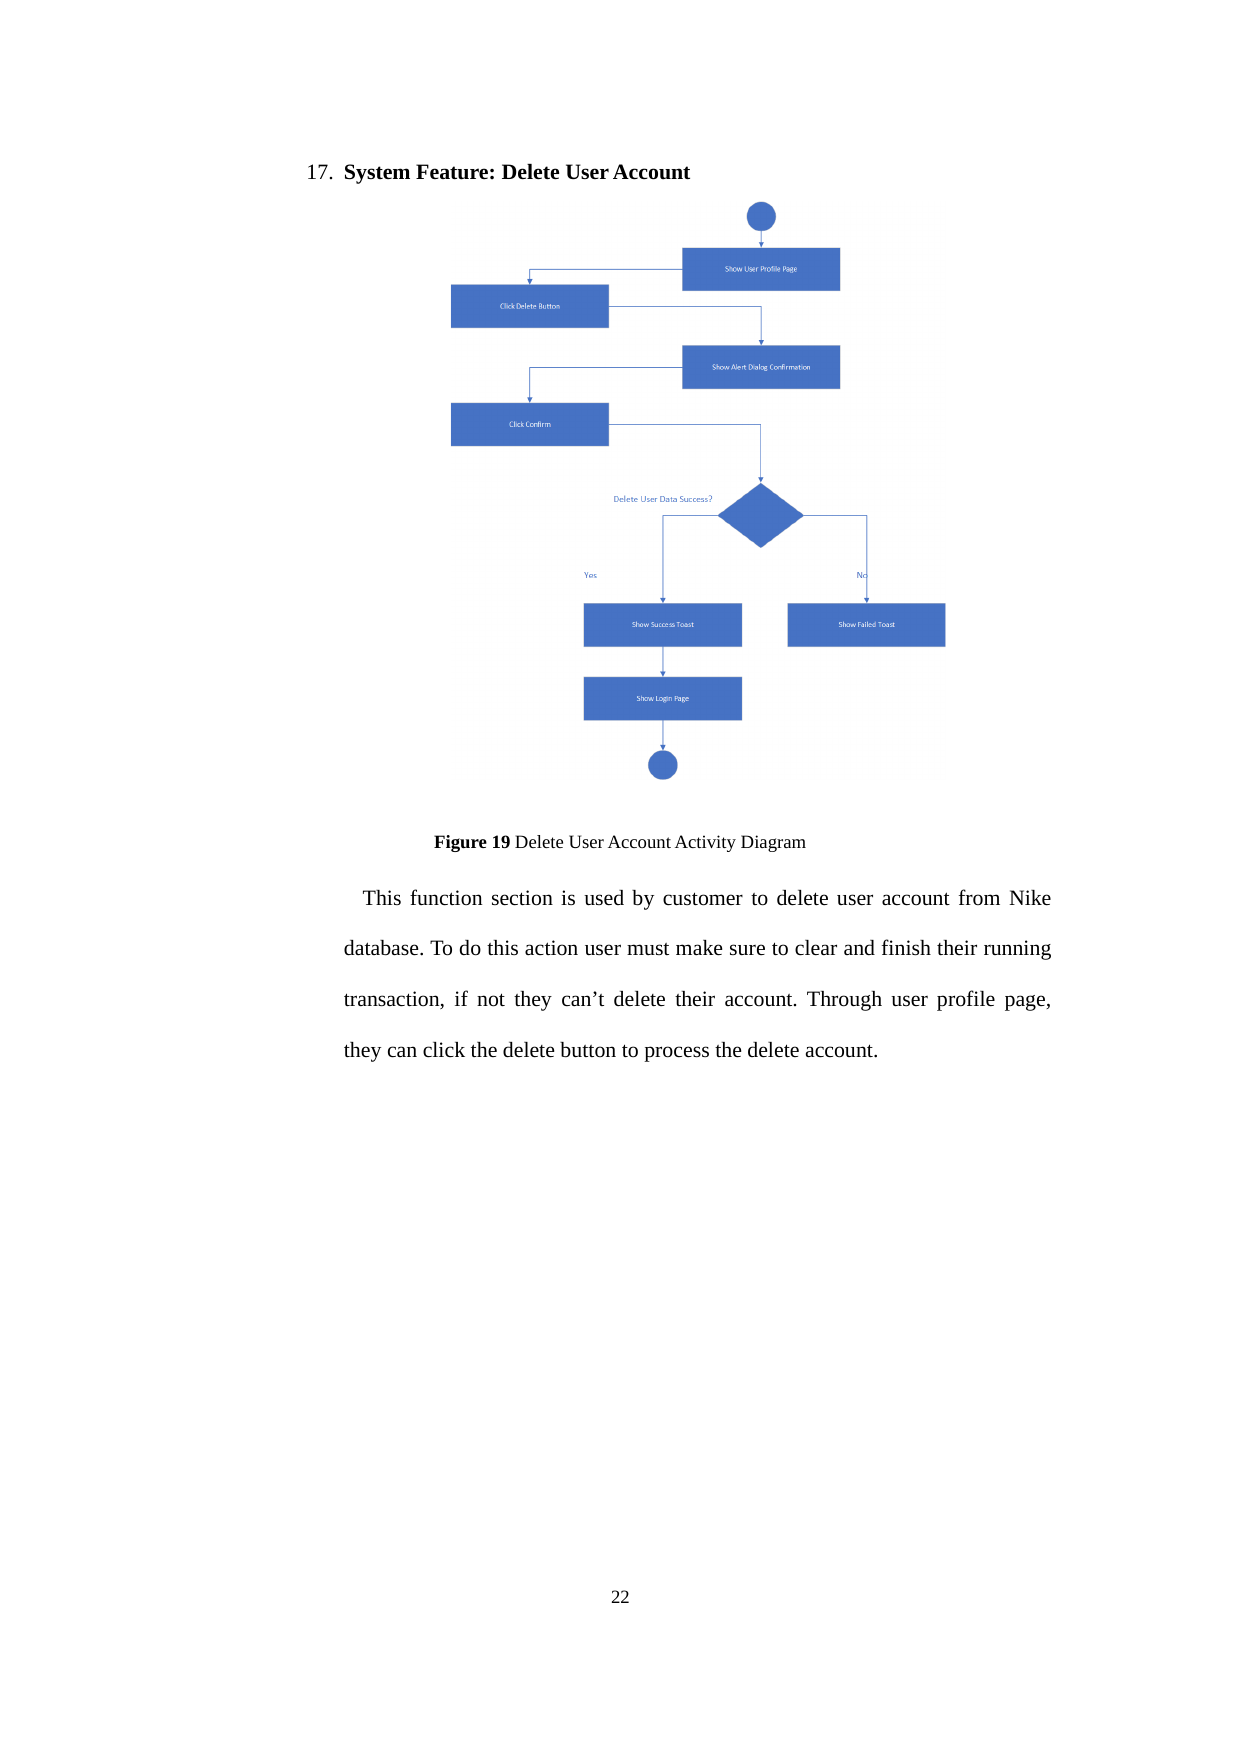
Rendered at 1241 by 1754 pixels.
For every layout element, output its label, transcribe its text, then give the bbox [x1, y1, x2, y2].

text Figure 19 Delete User Account Activity Diagram [187, 825, 1053, 859]
picture [450, 201, 946, 780]
list This function section is used by customer to delete user account from Nike database. To do this action user must make sure to clear and finish their running transaction, if not they can’t delete their account. Through user profile page, they can click the delete button to process the delete account. [344, 880, 1053, 1067]
list System Feature: Delete User Account [306, 155, 1053, 189]
